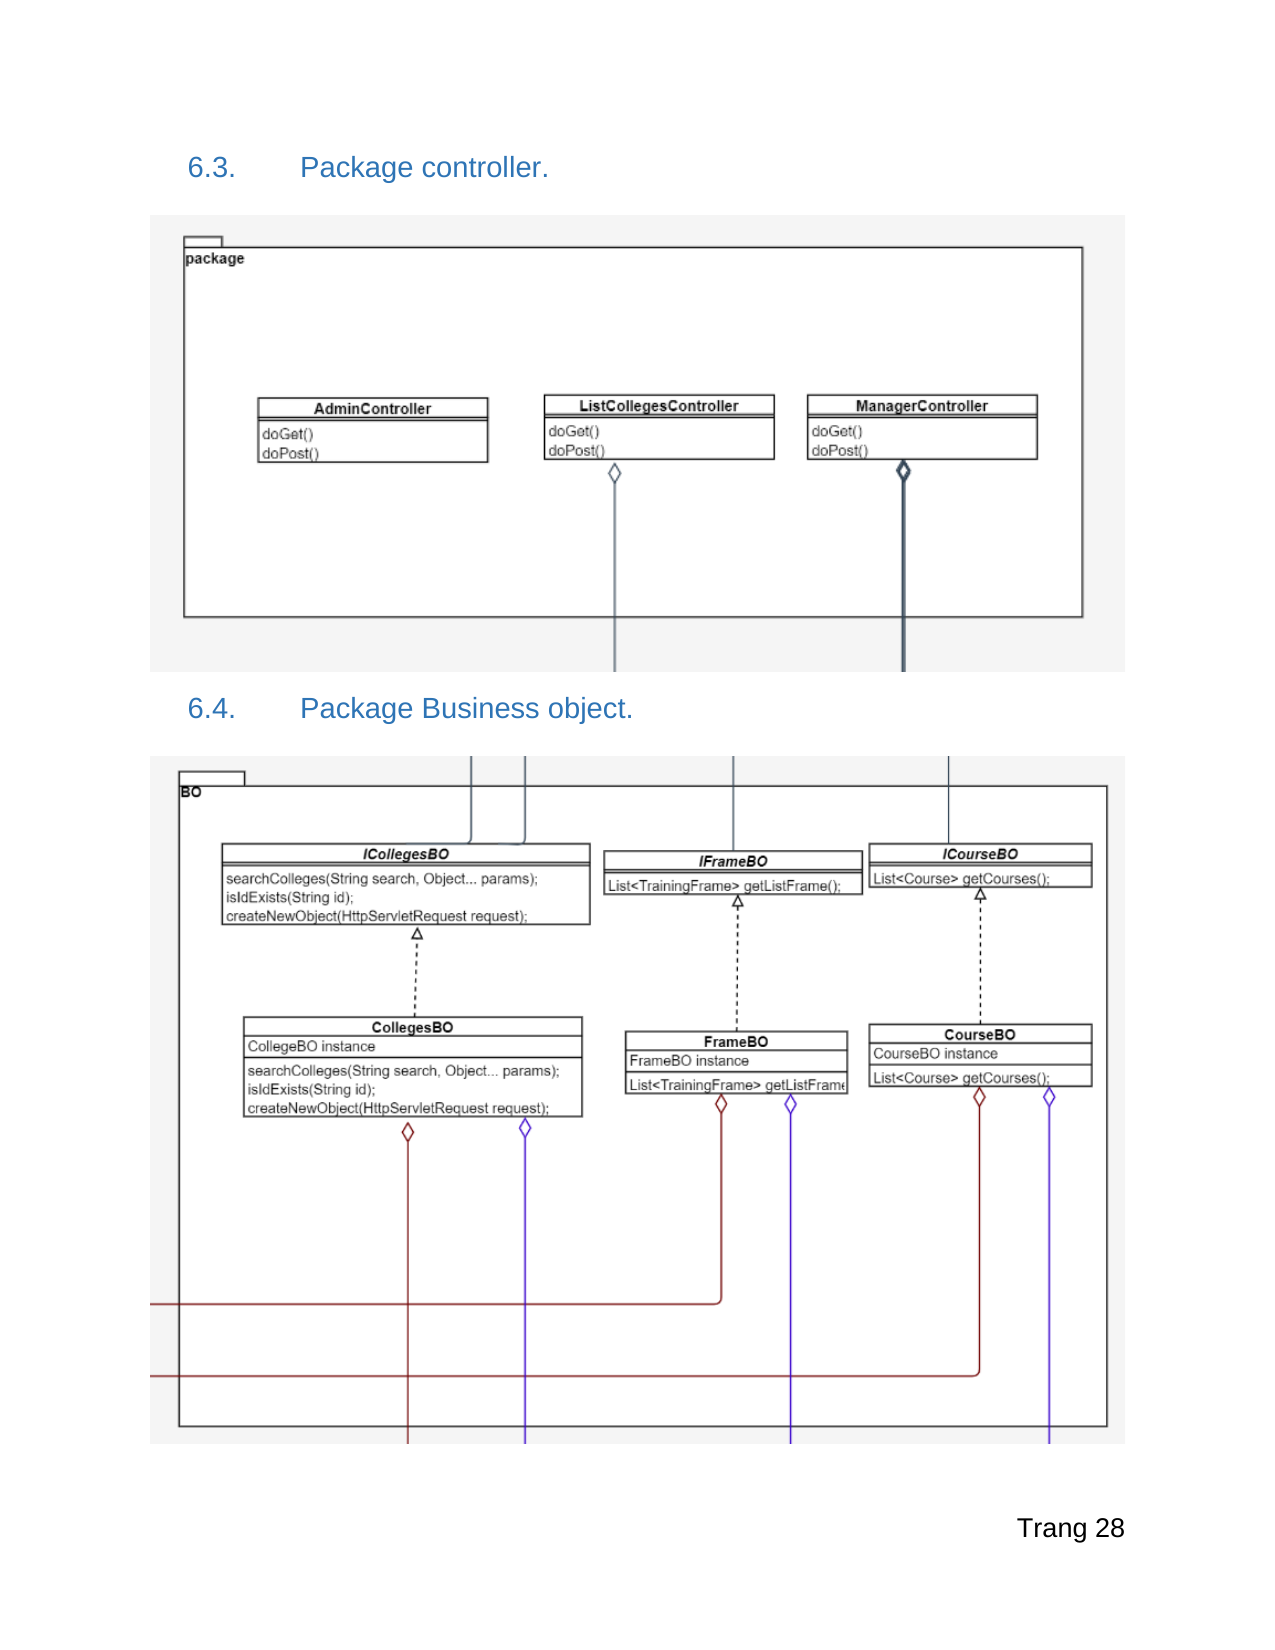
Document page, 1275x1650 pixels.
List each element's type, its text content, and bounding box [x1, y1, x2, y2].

picture [150, 215, 1125, 672]
subtitle Package controller. [187, 150, 1125, 183]
subtitle Package Business object. [187, 691, 1125, 724]
picture [150, 756, 1125, 1444]
